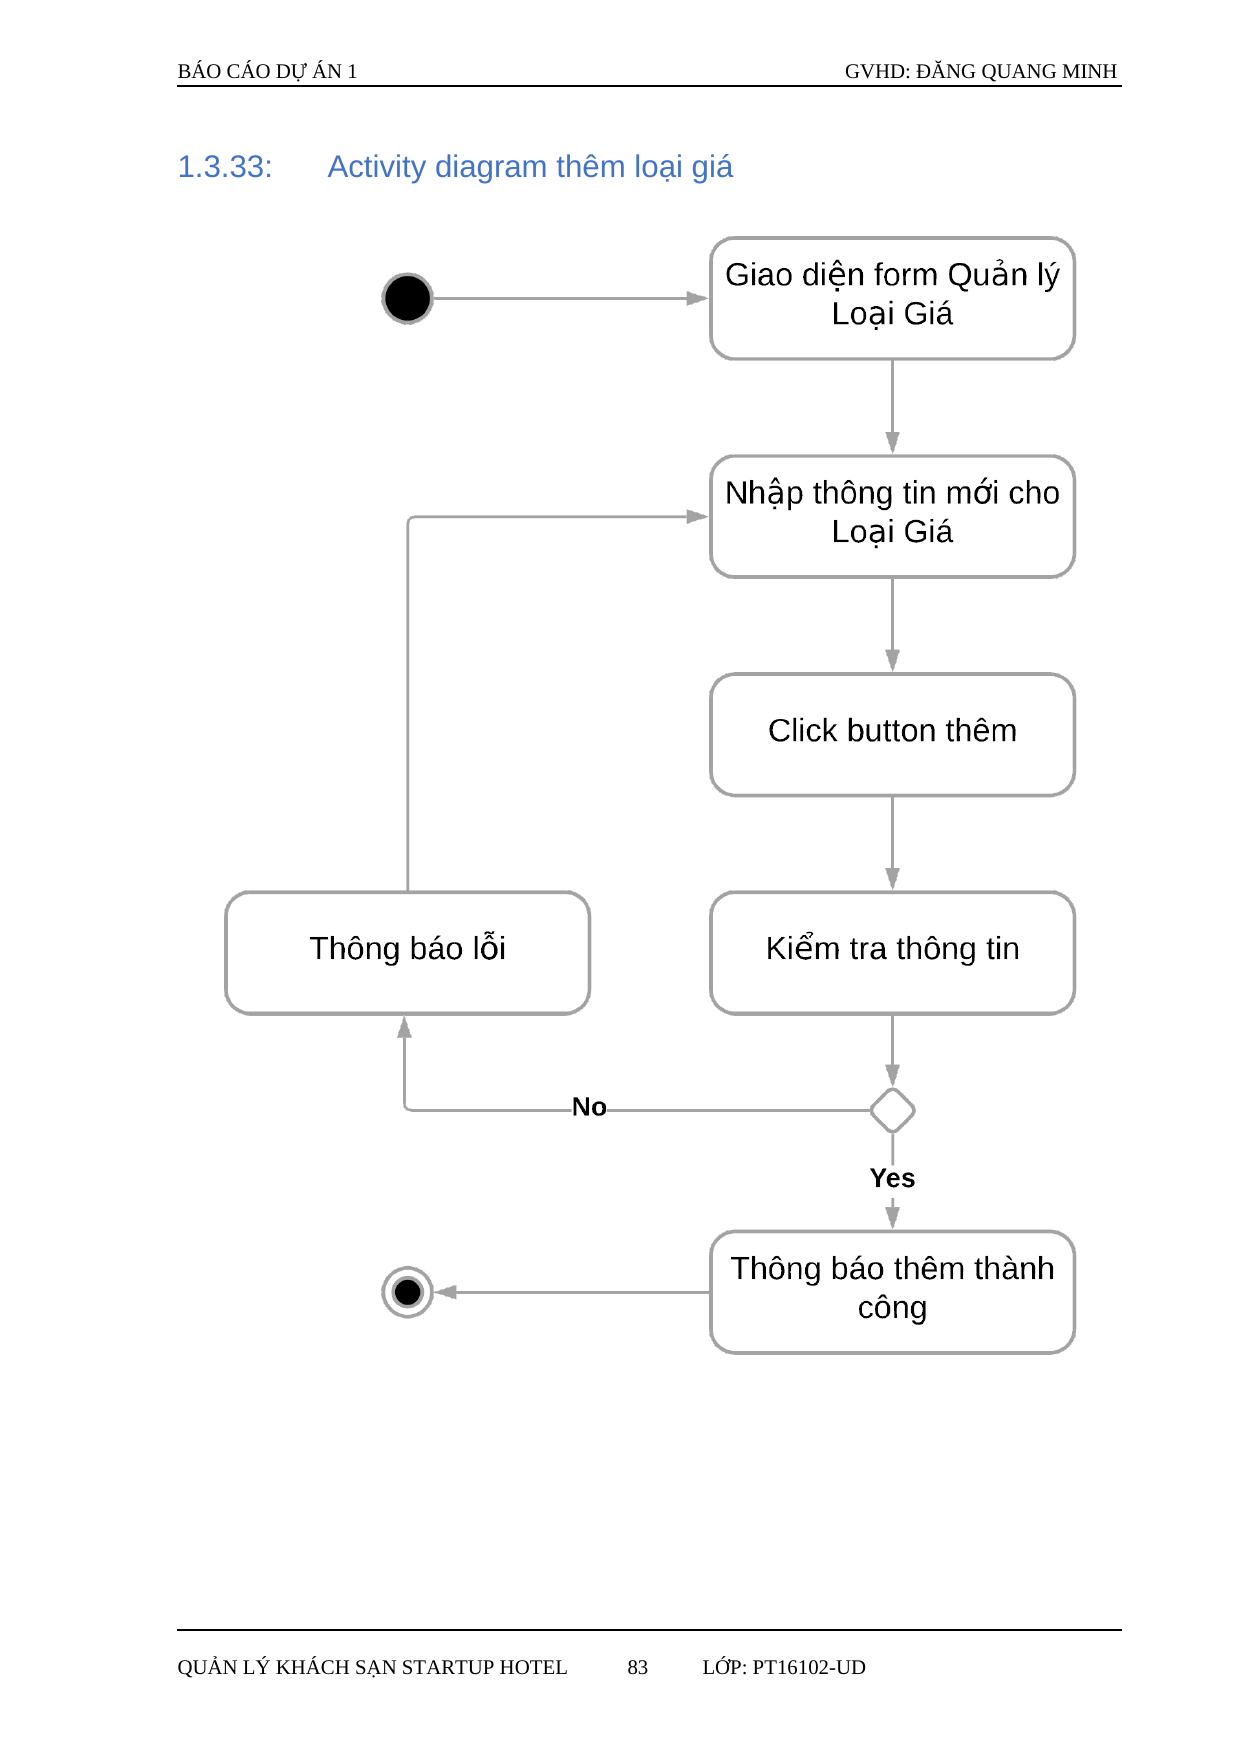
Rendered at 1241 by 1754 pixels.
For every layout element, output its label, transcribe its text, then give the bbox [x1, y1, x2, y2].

subtitle Activity diagram thêm loại giá [177, 148, 1122, 184]
picture [177, 190, 1123, 1401]
